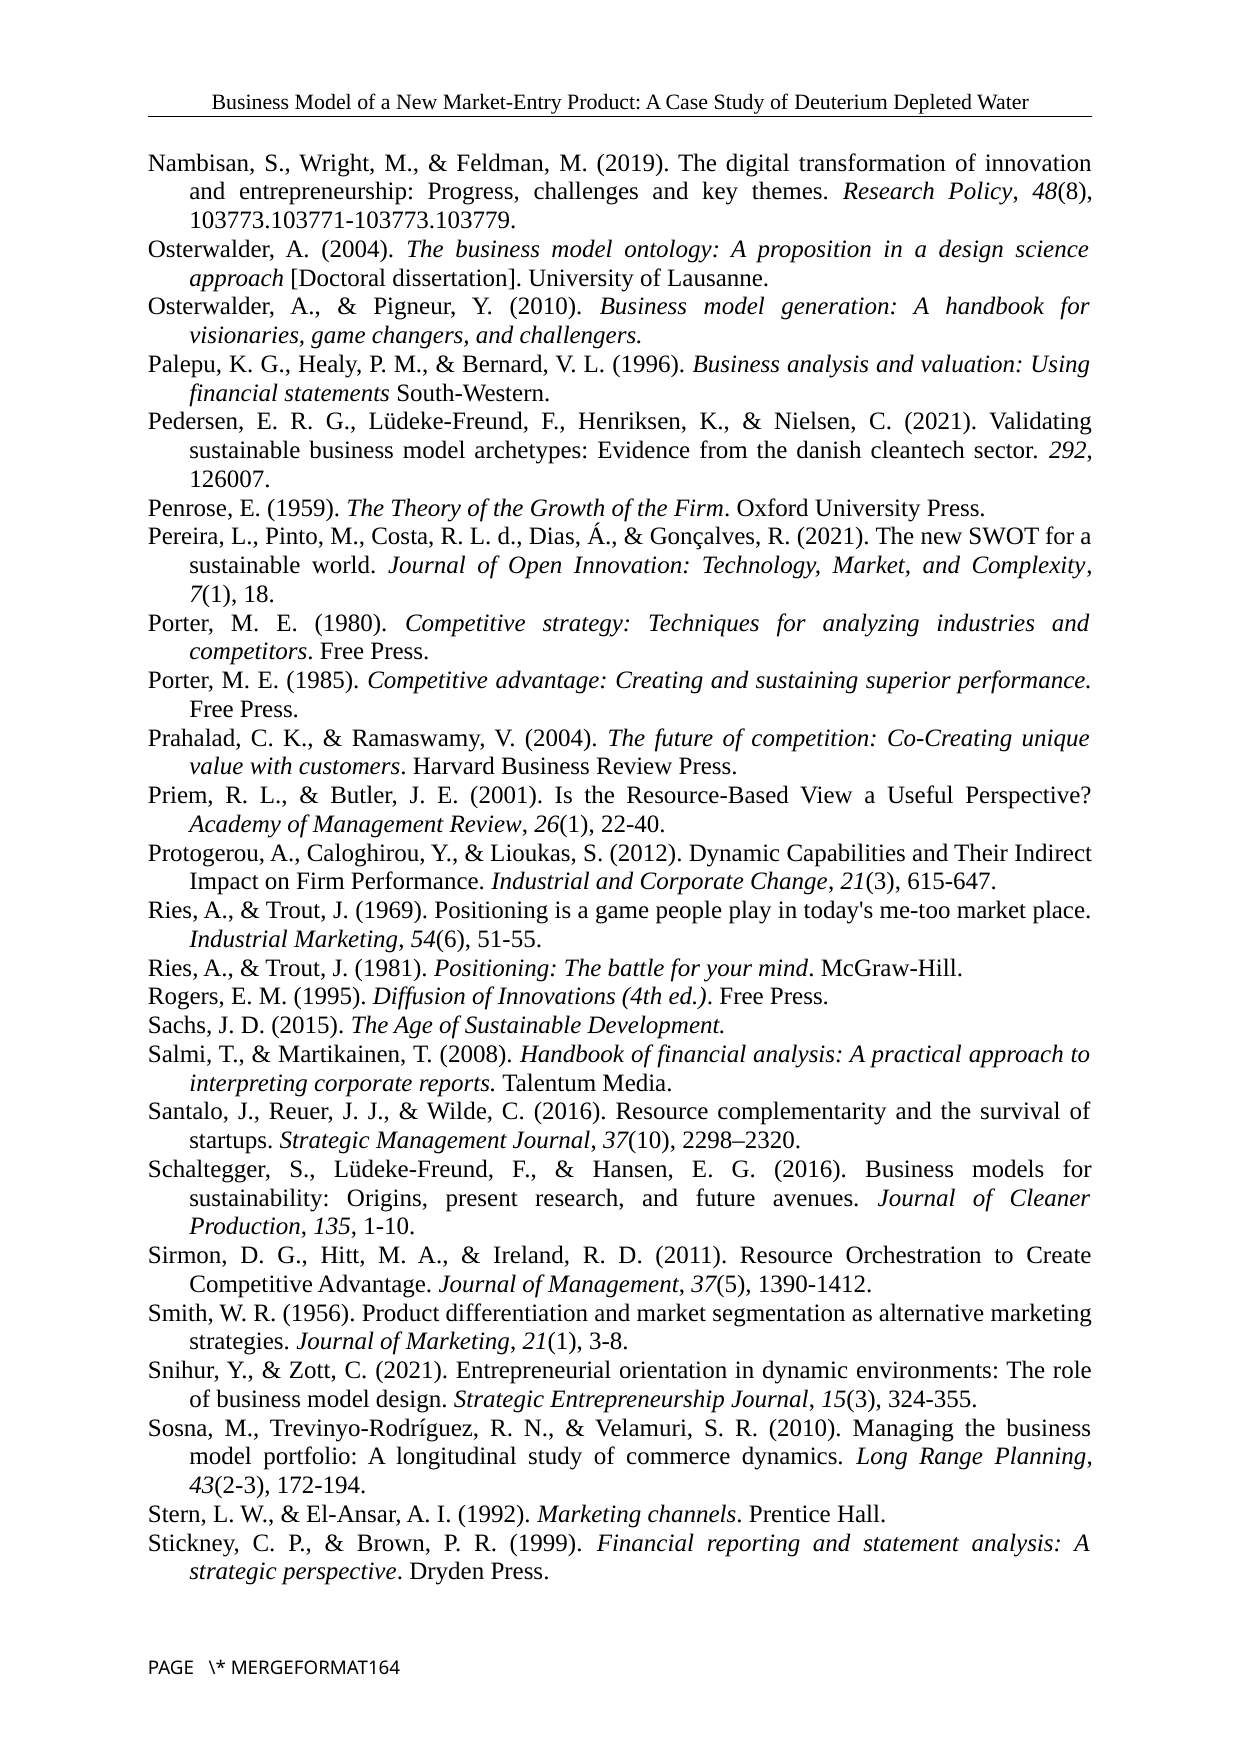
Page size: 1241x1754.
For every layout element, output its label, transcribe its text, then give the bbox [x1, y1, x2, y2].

text Prahalad, C. K., & Ramaswamy, V. (2004). The future of competition: Co-Creating unique value with customers. Harvard Business Review Press. [148, 723, 1092, 780]
text Priem, R. L., & Butler, J. E. (2001). Is the Resource-Based View a Useful Perspective? Academy of Management Review, 26(1), 22-40. [148, 780, 1092, 838]
text Schaltegger, S., Lüdeke-Freund, F., & Hansen, E. G. (2016). Business models for sustainability: Origins, present research, and future avenues. Journal of Cleaner Production, 135, 1-10. [148, 1154, 1092, 1240]
text Porter, M. E. (1980). Competitive strategy: Techniques for analyzing industries and competitors. Free Press. [148, 608, 1092, 665]
text Snihur, Y., & Zott, C. (2021). Entrepreneurial orientation in dynamic environments: The role of business model design. Strategic Entrepreneurship Journal, 15(3), 324-355. [148, 1355, 1092, 1413]
text Sachs, J. D. (2015). The Age of Sustainable Development. [148, 1010, 1092, 1039]
text Pedersen, E. R. G., Lüdeke-Freund, F., Henriksen, K., & Nielsen, C. (2021). Validating sustainable business model archetypes: Evidence from the danish cleantech sector. 292, 126007. [148, 406, 1092, 493]
text Stickney, C. P., & Brown, P. R. (1999). Financial reporting and statement analysis: A strategic perspective. Dryden Press. [148, 1528, 1092, 1585]
text Pereira, L., Pinto, M., Costa, R. L. d., Dias, Á., & Gonçalves, R. (2021). The new SWOT for a sustainable world. Journal of Open Innovation: Technology, Market, and Complexity, 7(1), 18. [148, 521, 1092, 608]
text Ries, A., & Trout, J. (1969). Positioning is a game people play in today's me-too market place. Industrial Marketing, 54(6), 51-55. [148, 895, 1092, 953]
text Nambisan, S., Wright, M., & Feldman, M. (2019). The digital transformation of innovation and entrepreneurship: Progress, challenges and key themes. Research Policy, 48(8), 103773.103771-103773.103779. [148, 148, 1092, 234]
text Osterwalder, A. (2004). The business model ontology: A proposition in a design science approach [Doctoral dissertation]. University of Lausanne. [148, 234, 1092, 291]
text Stern, L. W., & El-Ansar, A. I. (1992). Marketing channels. Prentice Hall. [148, 1499, 1092, 1528]
text Osterwalder, A., & Pigneur, Y. (2010). Business model generation: A handbook for visionaries, game changers, and challengers. [148, 291, 1092, 349]
text Rogers, E. M. (1995). Diffusion of Innovations (4th ed.). Free Press. [148, 981, 1092, 1010]
text Porter, M. E. (1985). Competitive advantage: Creating and sustaining superior performance. Free Press. [148, 665, 1092, 723]
text Sirmon, D. G., Hitt, M. A., & Ireland, R. D. (2011). Resource Orchestration to Create Competitive Advantage. Journal of Management, 37(5), 1390-1412. [148, 1240, 1092, 1298]
text Sosna, M., Trevinyo-Rodríguez, R. N., & Velamuri, S. R. (2010). Managing the business model portfolio: A longitudinal study of commerce dynamics. Long Range Planning, 43(2-3), 172-194. [148, 1413, 1092, 1499]
text Santalo, J., Reuer, J. J., & Wilde, C. (2016). Resource complementarity and the survival of startups. Strategic Management Journal, 37(10), 2298–2320. [148, 1096, 1092, 1154]
text Smith, W. R. (1956). Product differentiation and market segmentation as alternative marketing strategies. Journal of Marketing, 21(1), 3-8. [148, 1298, 1092, 1355]
text Salmi, T., & Martikainen, T. (2008). Handbook of financial analysis: A practical approach to interpreting corporate reports. Talentum Media. [148, 1039, 1092, 1096]
text Ries, A., & Trout, J. (1981). Positioning: The battle for your mind. McGraw-Hill. [148, 953, 1092, 981]
text Protogerou, A., Caloghirou, Y., & Lioukas, S. (2012). Dynamic Capabilities and Their Indirect Impact on Firm Performance. Industrial and Corporate Change, 21(3), 615-647. [148, 838, 1092, 895]
text Penrose, E. (1959). The Theory of the Growth of the Firm. Oxford University Press. [148, 493, 1092, 521]
text Palepu, K. G., Healy, P. M., & Bernard, V. L. (1996). Business analysis and valuation: Using financial statements South-Western. [148, 349, 1092, 406]
